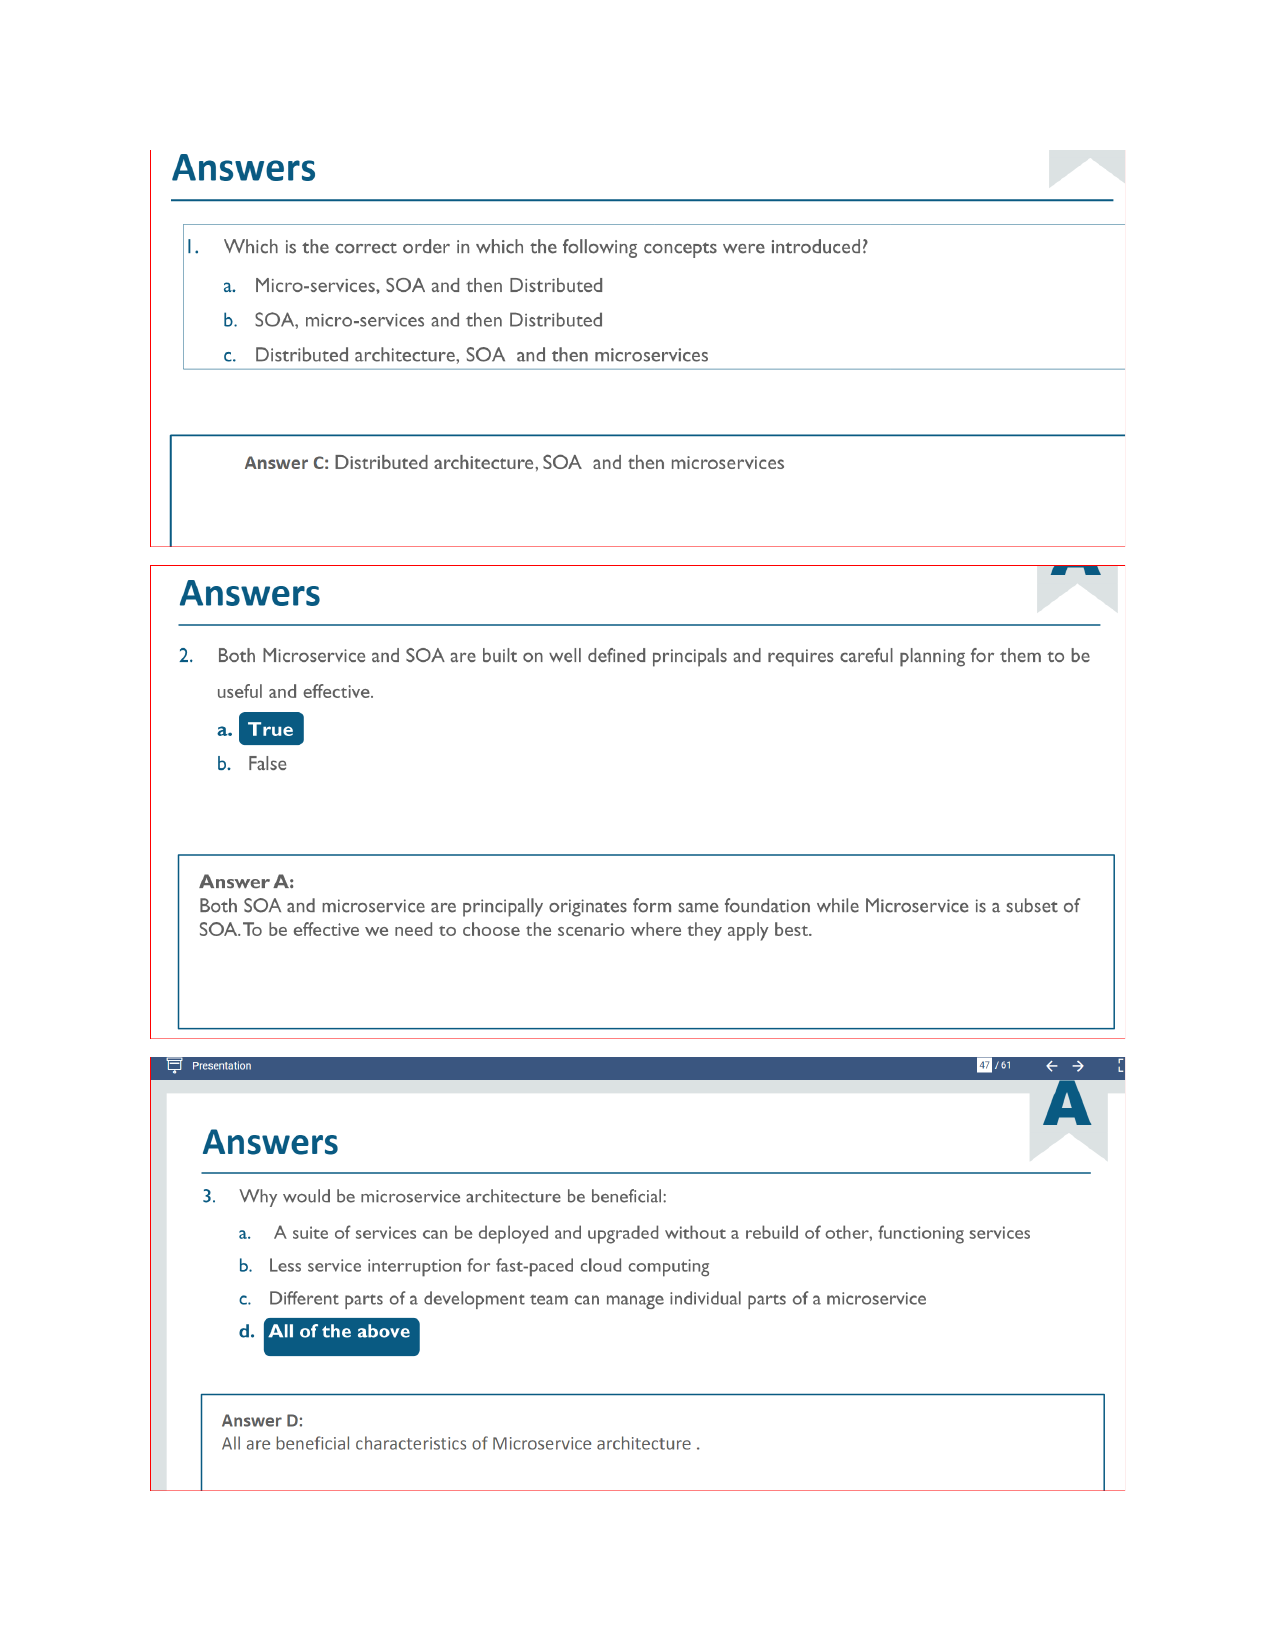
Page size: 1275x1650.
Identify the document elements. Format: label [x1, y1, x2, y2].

picture [150, 565, 1125, 1039]
picture [150, 150, 1125, 547]
picture [172, 437, 1125, 547]
picture [150, 1057, 1125, 1491]
